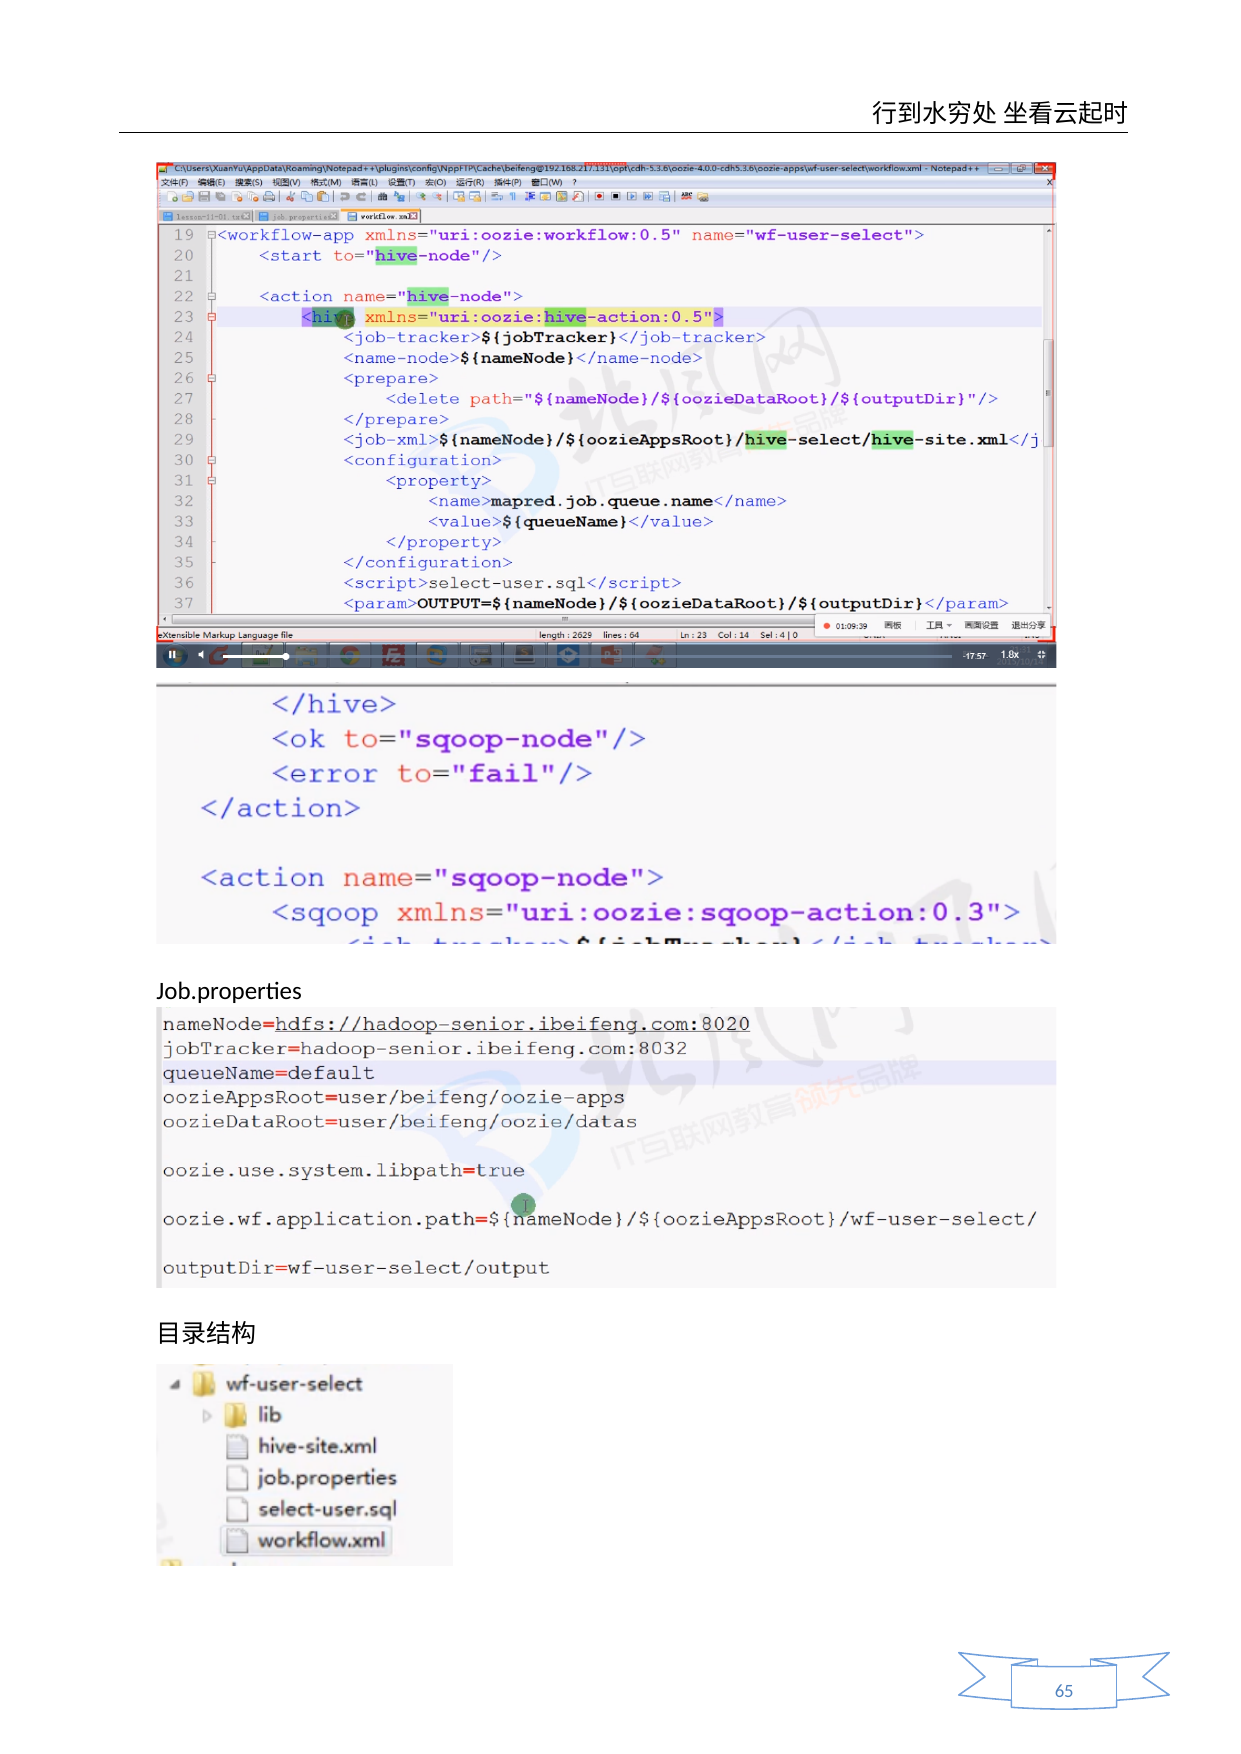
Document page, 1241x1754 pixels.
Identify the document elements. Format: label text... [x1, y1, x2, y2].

picture [156, 1007, 1057, 1288]
picture [156, 682, 1057, 944]
text Job.properties [156, 974, 1128, 1007]
picture [156, 1364, 453, 1566]
picture [156, 162, 1057, 668]
text 目录结构 [156, 1299, 1128, 1364]
